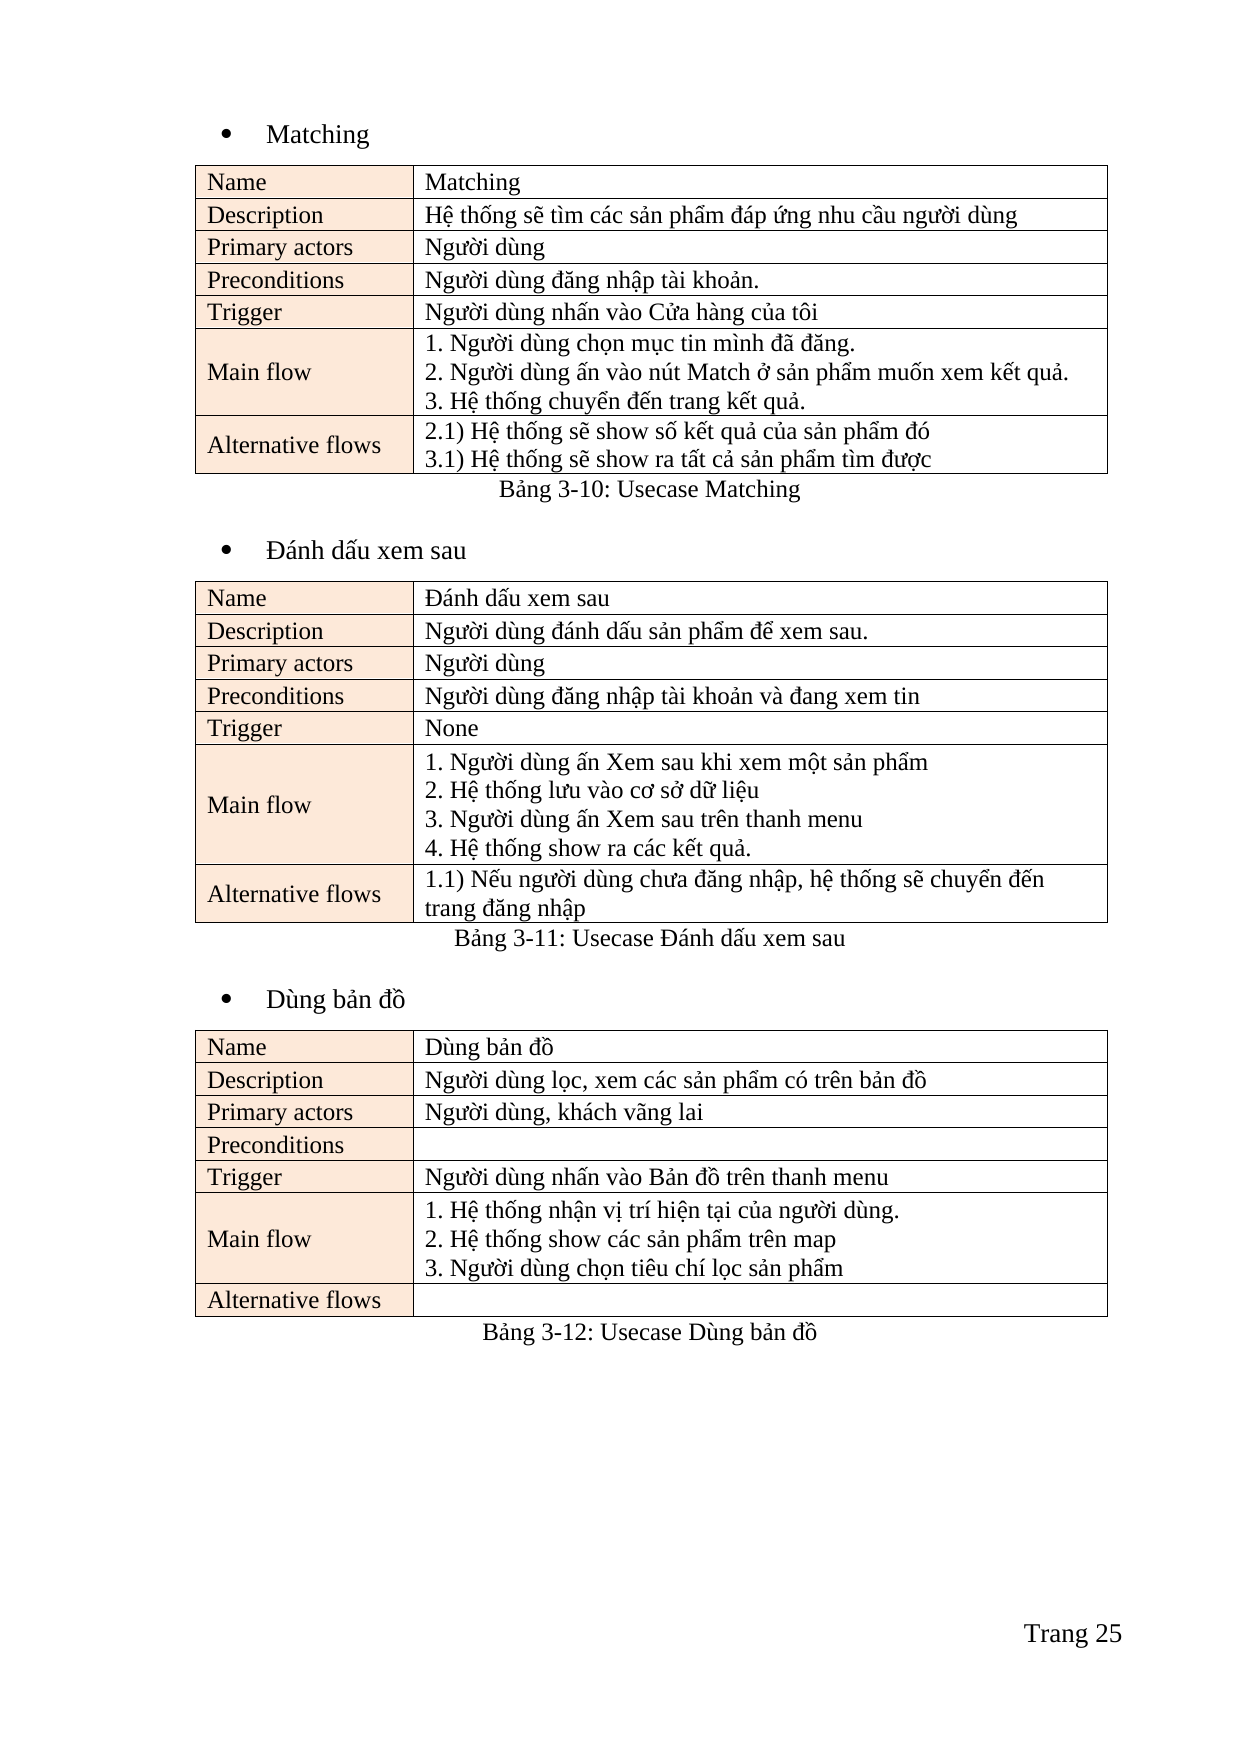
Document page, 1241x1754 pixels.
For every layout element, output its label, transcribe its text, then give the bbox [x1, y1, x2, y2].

table_cell [414, 1284, 1107, 1316]
table_cell Trigger [196, 296, 413, 327]
table_cell Hệ thống sẽ tìm các sản phẩm đáp ứng nhu cầu người dùng [414, 199, 1107, 230]
table_cell Người dùng đăng nhập tài khoản. [414, 264, 1107, 295]
table_header Name [196, 582, 413, 613]
table_cell Người dùng [414, 647, 1107, 678]
table_cell Primary actors [196, 647, 413, 678]
table_cell Trigger [196, 1161, 413, 1192]
table_cell Alternative flows [196, 1284, 413, 1316]
table_cell Description [196, 615, 413, 646]
table_cell Primary actors [196, 231, 413, 262]
table_cell 1. Người dùng chọn mục tin mình đã đăng. 2. Người dùng ấn vào nút Match ở sản phẩm muốn xem kết quả. 3. Hệ thống chuyển đến trang kết quả. [414, 329, 1107, 415]
table_cell Người dùng đăng nhập tài khoản và đang xem tin [414, 680, 1107, 711]
table_cell Preconditions [196, 680, 413, 711]
table_cell Alternative flows [196, 865, 413, 922]
text Bảng 3-12: Usecase Dùng bản đồ [177, 1317, 1122, 1346]
list Dùng bản đồ [222, 983, 1122, 1014]
table_header Name [196, 166, 413, 197]
text Bảng 3-10: Usecase Matching [177, 474, 1122, 503]
table_cell Người dùng [414, 231, 1107, 262]
table_cell Người dùng nhấn vào Cửa hàng của tôi [414, 296, 1107, 327]
table_cell Người dùng lọc, xem các sản phẩm có trên bản đồ [414, 1063, 1107, 1095]
list Matching [222, 118, 1122, 149]
table_cell Người dùng đánh dấu sản phẩm để xem sau. [414, 615, 1107, 646]
table_header Name [196, 1031, 413, 1062]
table_cell 1. Hệ thống nhận vị trí hiện tại của người dùng. 2. Hệ thống show các sản phẩm trên map 3. Người dùng chọn tiêu chí lọc sản phẩm [414, 1193, 1107, 1283]
table_cell Preconditions [196, 264, 413, 295]
table_header Dùng bản đồ [414, 1031, 1107, 1062]
table_cell Description [196, 1063, 413, 1095]
table_cell Main flow [196, 329, 413, 415]
table_cell Main flow [196, 1193, 413, 1283]
text Bảng 3-11: Usecase Đánh dấu xem sau [177, 923, 1122, 952]
table_cell 1. Người dùng ấn Xem sau khi xem một sản phẩm 2. Hệ thống lưu vào cơ sở dữ liệu 3. Người dùng ấn Xem sau trên thanh menu 4. Hệ thống show ra các kết quả. [414, 745, 1107, 863]
table_cell 1.1) Nếu người dùng chưa đăng nhập, hệ thống sẽ chuyển đến trang đăng nhập [414, 865, 1107, 922]
table_header Matching [414, 166, 1107, 197]
table_cell Người dùng, khách vãng lai [414, 1096, 1107, 1127]
table_cell Alternative flows [196, 416, 413, 473]
table_cell Main flow [196, 745, 413, 863]
table_cell Preconditions [196, 1128, 413, 1160]
table_cell Description [196, 199, 413, 230]
table_cell Trigger [196, 712, 413, 743]
table_cell 2.1) Hệ thống sẽ show số kết quả của sản phẩm đó 3.1) Hệ thống sẽ show ra tất cả sản phẩm tìm được [414, 416, 1107, 473]
table_cell Người dùng nhấn vào Bản đồ trên thanh menu [414, 1161, 1107, 1192]
table_header Đánh dấu xem sau [414, 582, 1107, 613]
table_cell [414, 1128, 1107, 1160]
table_cell Primary actors [196, 1096, 413, 1127]
table_cell None [414, 712, 1107, 743]
list Đánh dấu xem sau [222, 534, 1122, 565]
